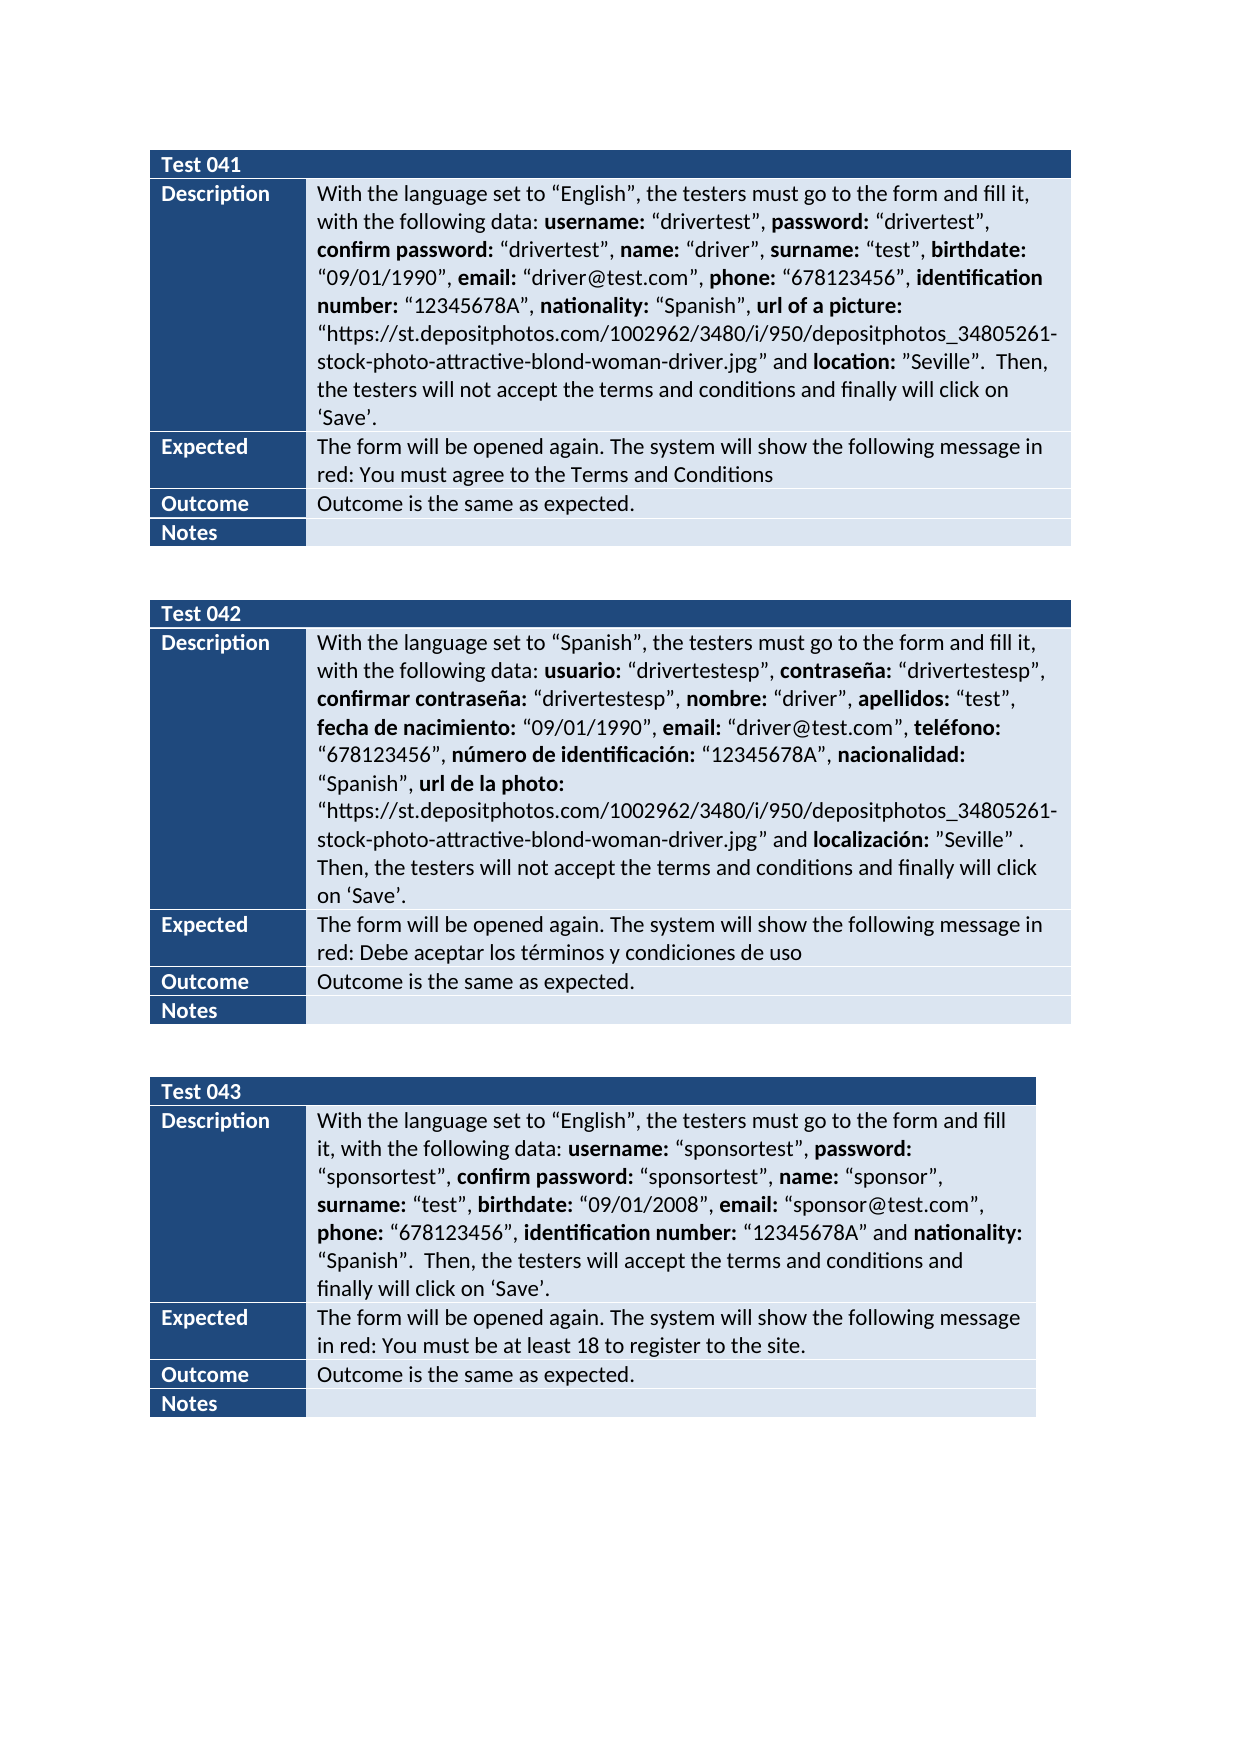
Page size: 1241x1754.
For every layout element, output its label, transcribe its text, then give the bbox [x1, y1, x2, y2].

table_cell Notes [150, 1389, 306, 1417]
table_cell [306, 1389, 1036, 1417]
table_cell Notes [150, 519, 306, 546]
table_cell Description [150, 179, 306, 431]
table_cell The form will be opened again. The system will show the following message in red: You must be at least 18 to register to the site. [306, 1303, 1036, 1359]
table_cell The form will be opened again. The system will show the following message in red: You must agree to the Terms and Conditions [306, 432, 1071, 488]
table_cell Expected [150, 1303, 306, 1359]
table_header Test 043 [150, 1077, 1036, 1105]
table_cell Outcome is the same as expected. [306, 967, 1071, 995]
table_header Test 042 [150, 600, 1071, 627]
table_cell Outcome [150, 1360, 306, 1388]
table_cell Outcome [150, 967, 306, 995]
table_cell Outcome is the same as expected. [306, 489, 1071, 517]
table_cell With the language set to “English”, the testers must go to the form and fill it, with the following data: username: “sponsortest”, password: “sponsortest”, confirm password: “sponsortest”, name: “sponsor”, surname: “test”, birthdate: “09/01/2008”, email: “sponsor@test.com”, phone: “678123456”, identification number: “12345678A” and nationality: “Spanish”. Then, the testers will accept the terms and conditions and finally will click on ‘Save’. [306, 1106, 1036, 1302]
table_cell Expected [150, 910, 306, 966]
table_cell Outcome is the same as expected. [306, 1360, 1036, 1388]
table_cell Expected [150, 432, 306, 488]
table_cell With the language set to “English”, the testers must go to the form and fill it, with the following data: username: “drivertest”, password: “drivertest”, confirm password: “drivertest”, name: “driver”, surname: “test”, birthdate: “09/01/1990”, email: “driver@test.com”, phone: “678123456”, identification number: “12345678A”, nationality: “Spanish”, url of a picture: “https://st.depositphotos.com/1002962/3480/i/950/depositphotos_34805261-stock-photo-attractive-blond-woman-driver.jpg” and location: ”Seville”. Then, the testers will not accept the terms and conditions and finally will click on ‘Save’. [306, 179, 1071, 431]
table_cell Notes [150, 996, 306, 1024]
table_cell [306, 519, 1071, 546]
table_cell Outcome [150, 489, 306, 517]
table_header Test 041 [150, 150, 1071, 178]
table_cell Description [150, 629, 306, 909]
table_cell [306, 996, 1071, 1024]
table_cell Description [150, 1106, 306, 1302]
table_cell The form will be opened again. The system will show the following message in red: Debe aceptar los términos y condiciones de uso [306, 910, 1071, 966]
table_cell With the language set to “Spanish”, the testers must go to the form and fill it, with the following data: usuario: “drivertestesp”, contraseña: “drivertestesp”, confirmar contraseña: “drivertestesp”, nombre: “driver”, apellidos: “test”, fecha de nacimiento: “09/01/1990”, email: “driver@test.com”, teléfono: “678123456”, número de identificación: “12345678A”, nacionalidad: “Spanish”, url de la photo: “https://st.depositphotos.com/1002962/3480/i/950/depositphotos_34805261-stock-photo-attractive-blond-woman-driver.jpg” and localización: ”Seville” . Then, the testers will not accept the terms and conditions and finally will click on ‘Save’. [306, 629, 1071, 909]
